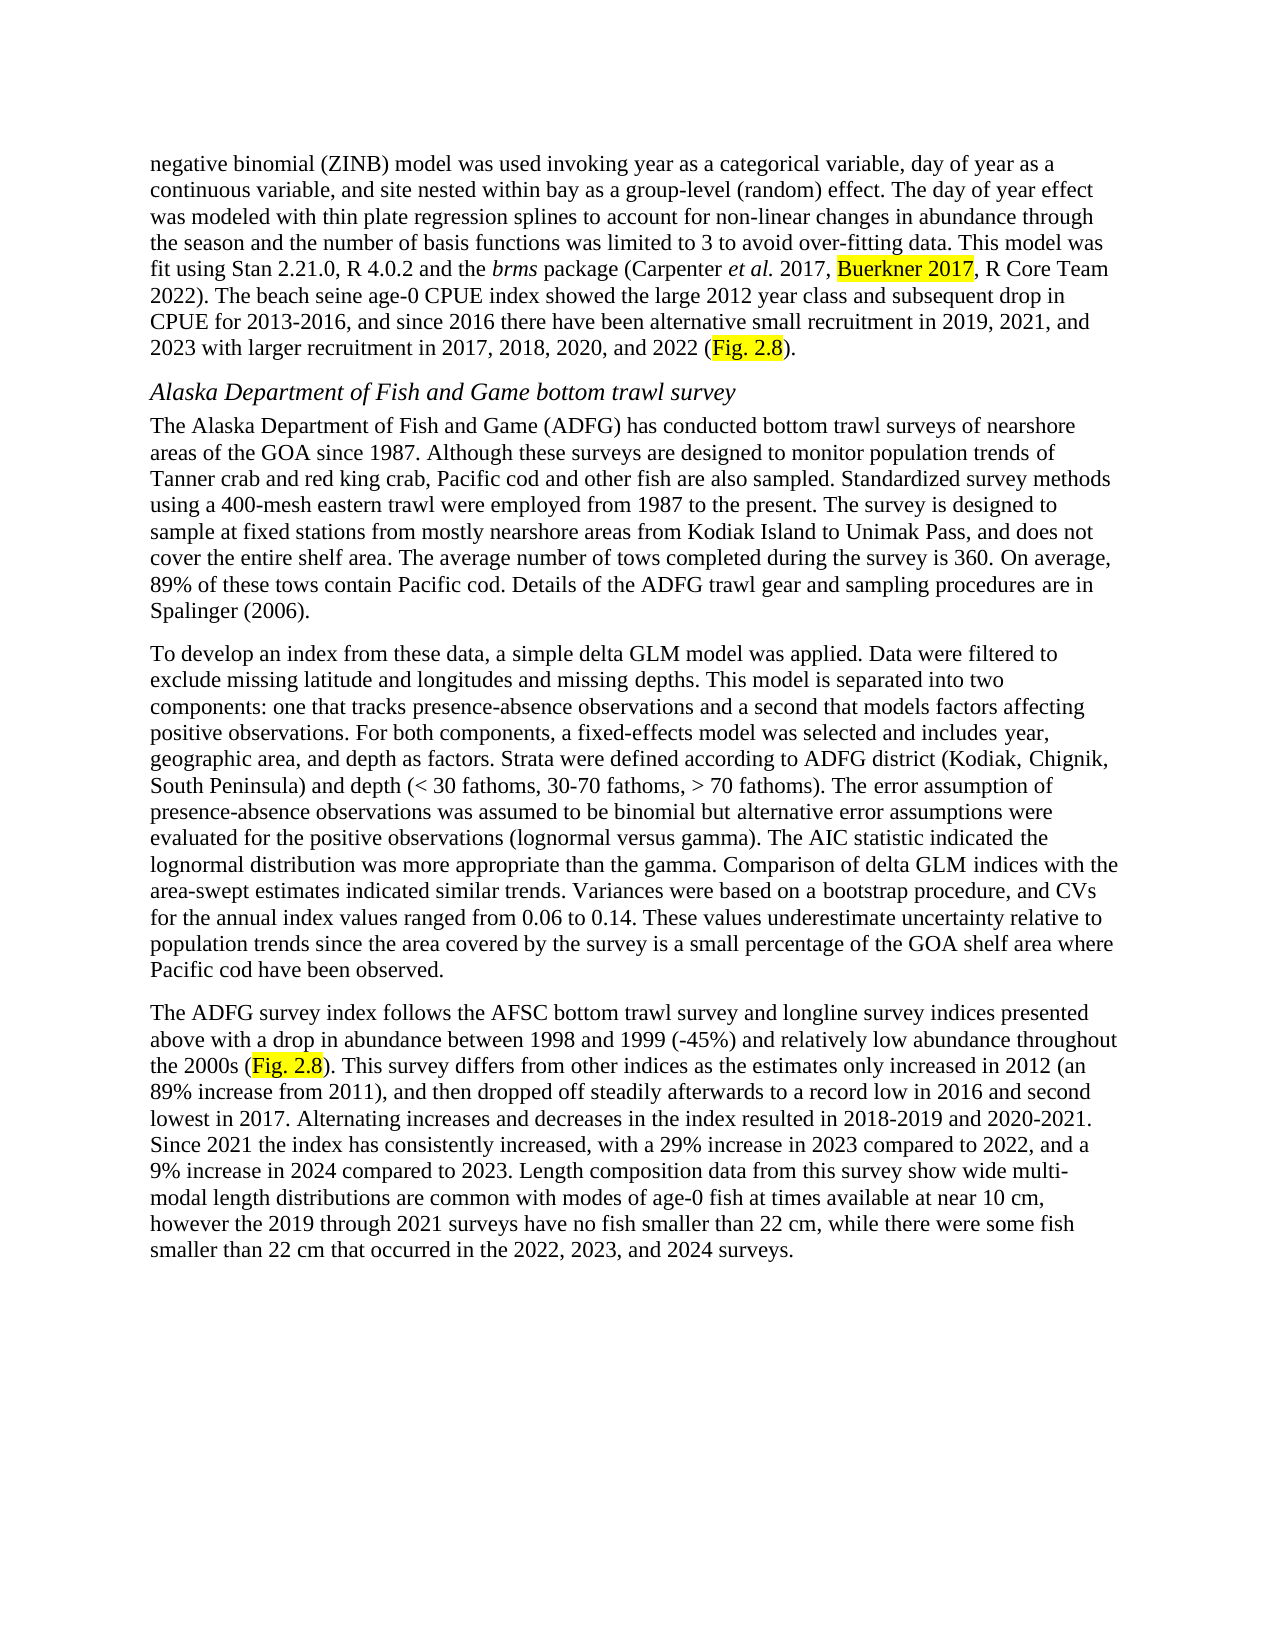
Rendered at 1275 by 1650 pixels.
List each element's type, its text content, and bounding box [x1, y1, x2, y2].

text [150, 150, 1125, 361]
text To develop an index from these data, a simple delta GLM model was applied. Data were filtered to exclude missing latitude and longitudes and missing depths. This model is separated into two components: one that tracks presence-absence observations and a second that models factors affecting positive observations. For both components, a fixed-effects model was selected and includes year, geographic area, and depth as factors. Strata were defined according to ADFG district (Kodiak, Chignik, South Peninsula) and depth (< 30 fathoms, 30-70 fathoms, > 70 fathoms). The error assumption of presence-absence observations was assumed to be binomial but alternative error assumptions were evaluated for the positive observations (lognormal versus gamma). The AIC statistic indicated the lognormal distribution was more appropriate than the gamma. Comparison of delta GLM indices with the area-swept estimates indicated similar trends. Variances were based on a bootstrap procedure, and CVs for the annual index values ranged from 0.06 to 0.14. These values underestimate uncertainty relative to population trends since the area covered by the survey is a small percentage of the GOA shelf area where Pacific cod have been observed. [150, 640, 1125, 983]
text The Alaska Department of Fish and Game (ADFG) has conducted bottom trawl surveys of nearshore areas of the GOA since 1987. Although these surveys are designed to monitor population trends of Tanner crab and red king crab, Pacific cod and other fish are also sampled. Standardized survey methods using a 400-mesh eastern trawl were employed from 1987 to the present. The survey is designed to sample at fixed stations from mostly nearshore areas from Kodiak Island to Unimak Pass, and does not cover the entire shelf area. The average number of tows completed during the survey is 360. On average, 89% of these tows contain Pacific cod. Details of the ADFG trawl gear and sampling procedures are in Spalinger (2006). [150, 412, 1125, 623]
subtitle Alaska Department of Fish and Game bottom trawl survey [150, 377, 1125, 406]
text The ADFG survey index follows the AFSC bottom trawl survey and longline survey indices presented above with a drop in abundance between 1998 and 1999 (-45%) and relatively low abundance throughout the 2000s (Fig. 2.8). This survey differs from other indices as the estimates only increased in 2012 (an 89% increase from 2011), and then dropped off steadily afterwards to a record low in 2016 and second lowest in 2017. Alternating increases and decreases in the index resulted in 2018-2019 and 2020-2021. Since 2021 the index has consistently increased, with a 29% increase in 2023 compared to 2022, and a 9% increase in 2024 compared to 2023. Length composition data from this survey show wide multi-modal length distributions are common with modes of age-0 fish at times available at near 10 cm, however the 2019 through 2021 surveys have no fish smaller than 22 cm, while there were some fish smaller than 22 cm that occurred in the 2022, 2023, and 2024 surveys. [150, 999, 1125, 1263]
